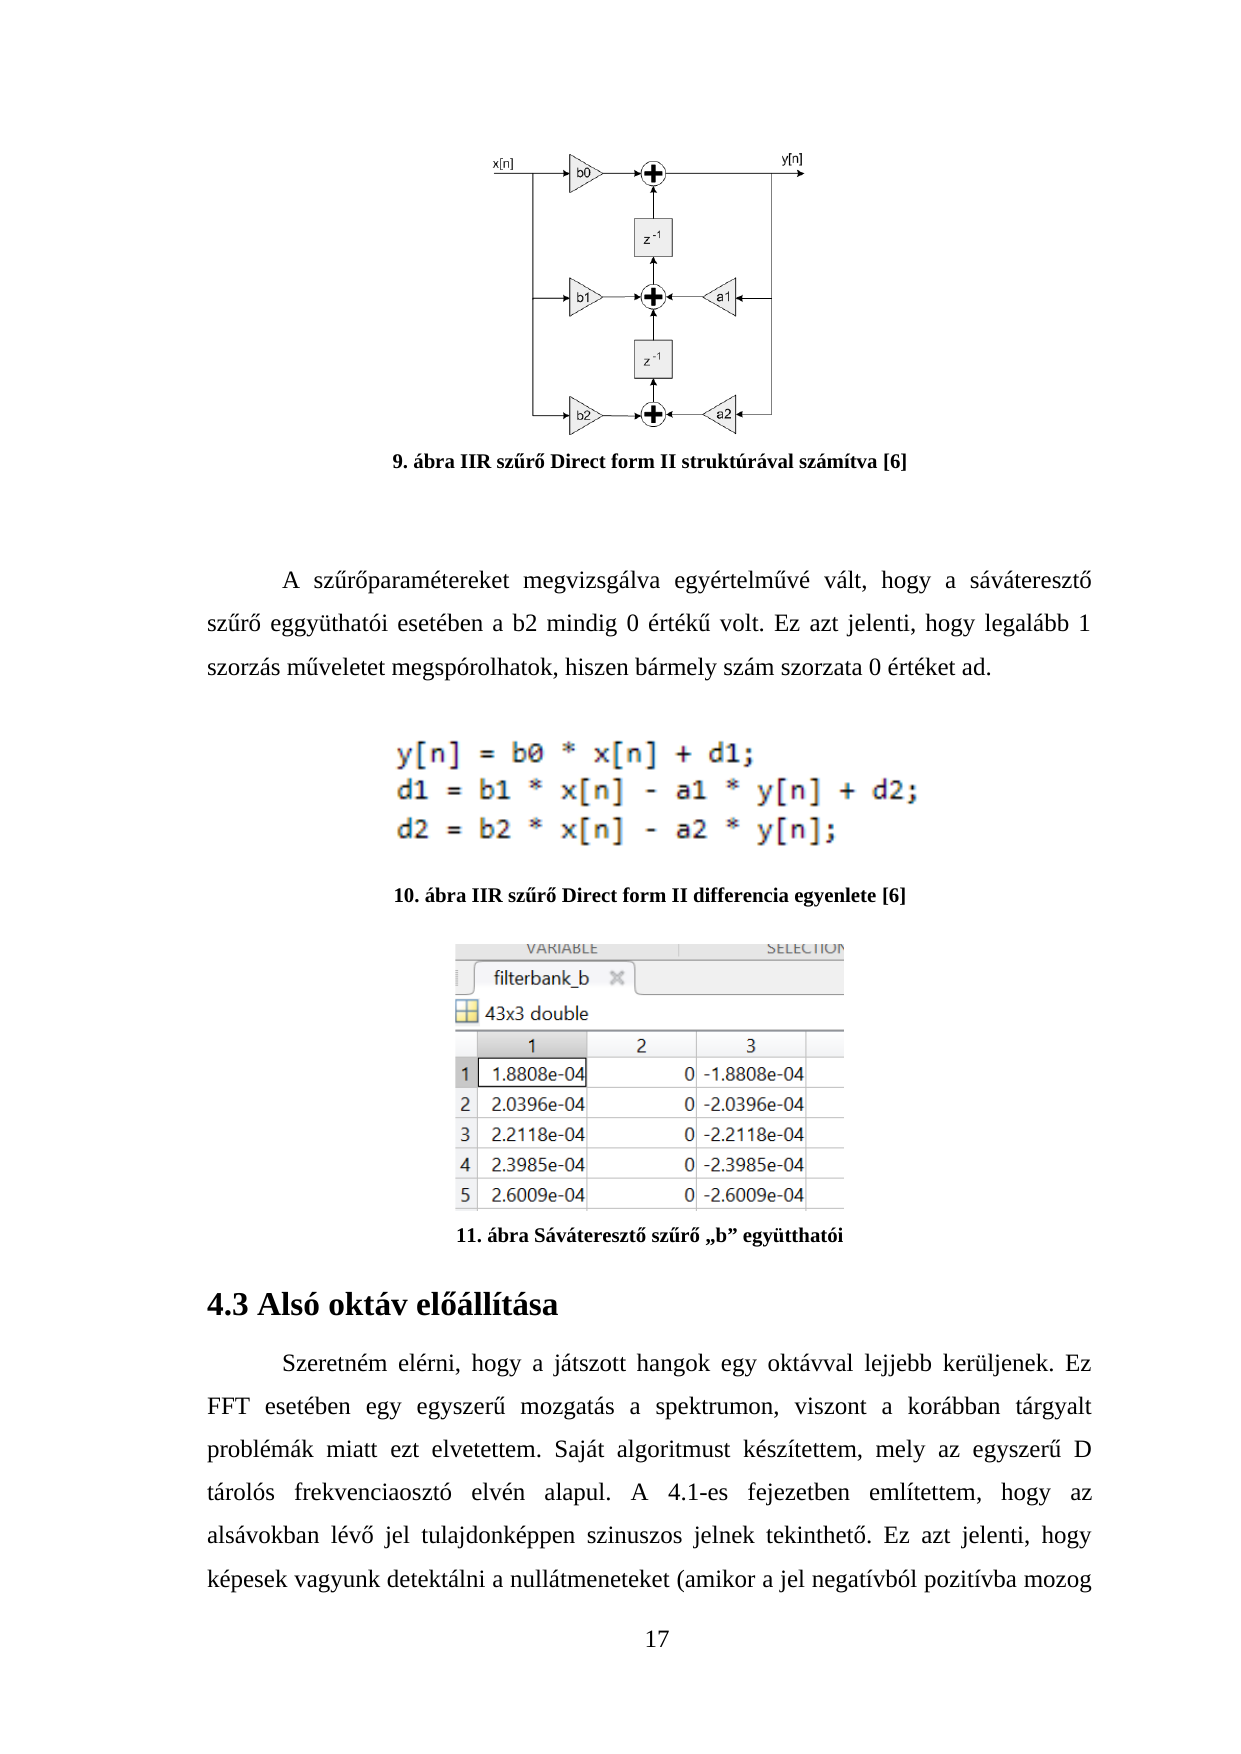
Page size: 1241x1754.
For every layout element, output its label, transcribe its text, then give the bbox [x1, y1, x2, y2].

picture [469, 147, 830, 437]
subtitle Alsó oktáv előállítása [207, 1284, 1092, 1323]
picture [355, 719, 944, 871]
picture [455, 944, 844, 1211]
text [207, 1348, 1092, 1592]
text 10. ábra IIR szűrő Direct form II differencia egyenlete [6] [207, 883, 1092, 907]
text A szűrőparamétereket megvizsgálva egyértelművé vált, hogy a sáváteresztő szűrő eggyüthatói esetében a b2 mindig 0 értékű volt. Ez azt jelenti, hogy legalább 1 szorzás műveletet megspórolhatok, hiszen bármely szám szorzata 0 értéket ad. [207, 565, 1092, 680]
